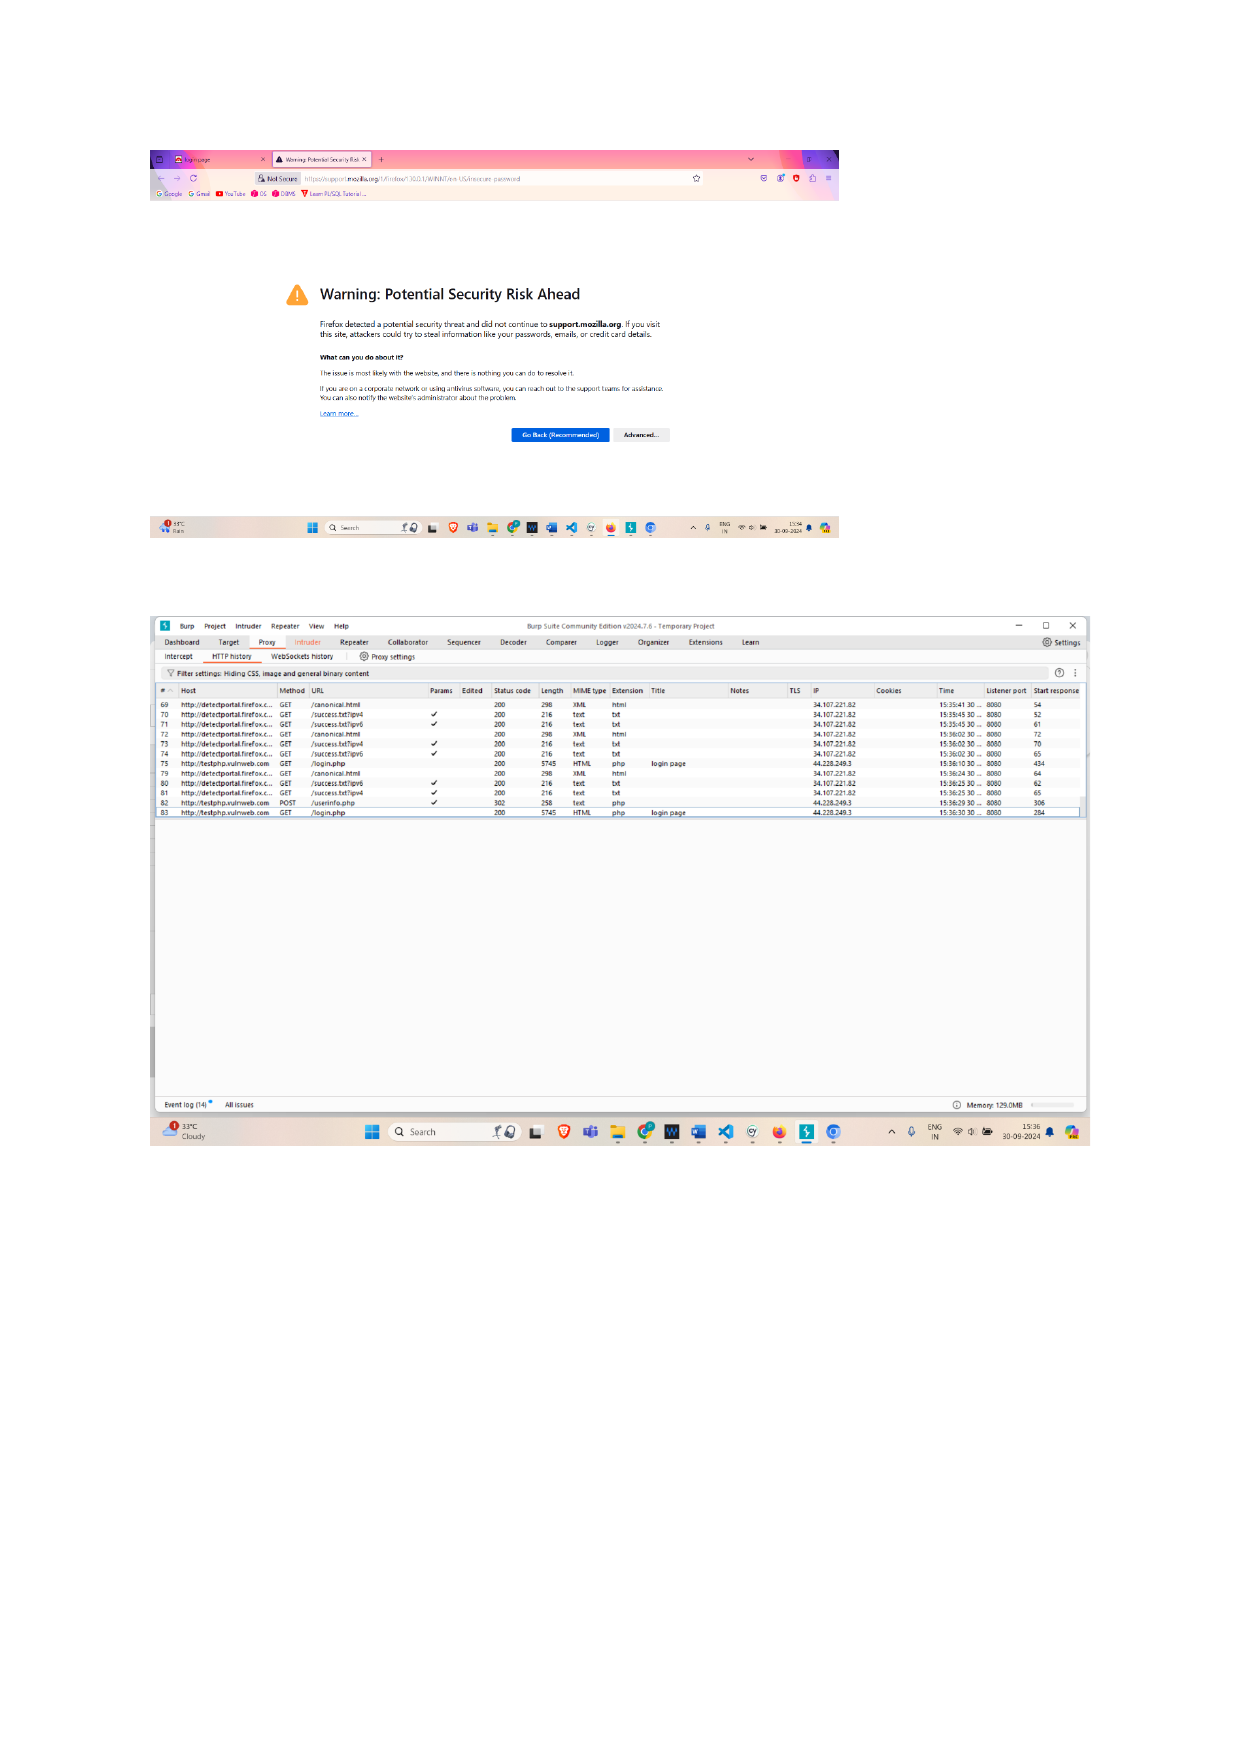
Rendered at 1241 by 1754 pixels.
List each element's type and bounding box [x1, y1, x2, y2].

picture [150, 616, 1091, 1146]
picture [150, 150, 839, 538]
